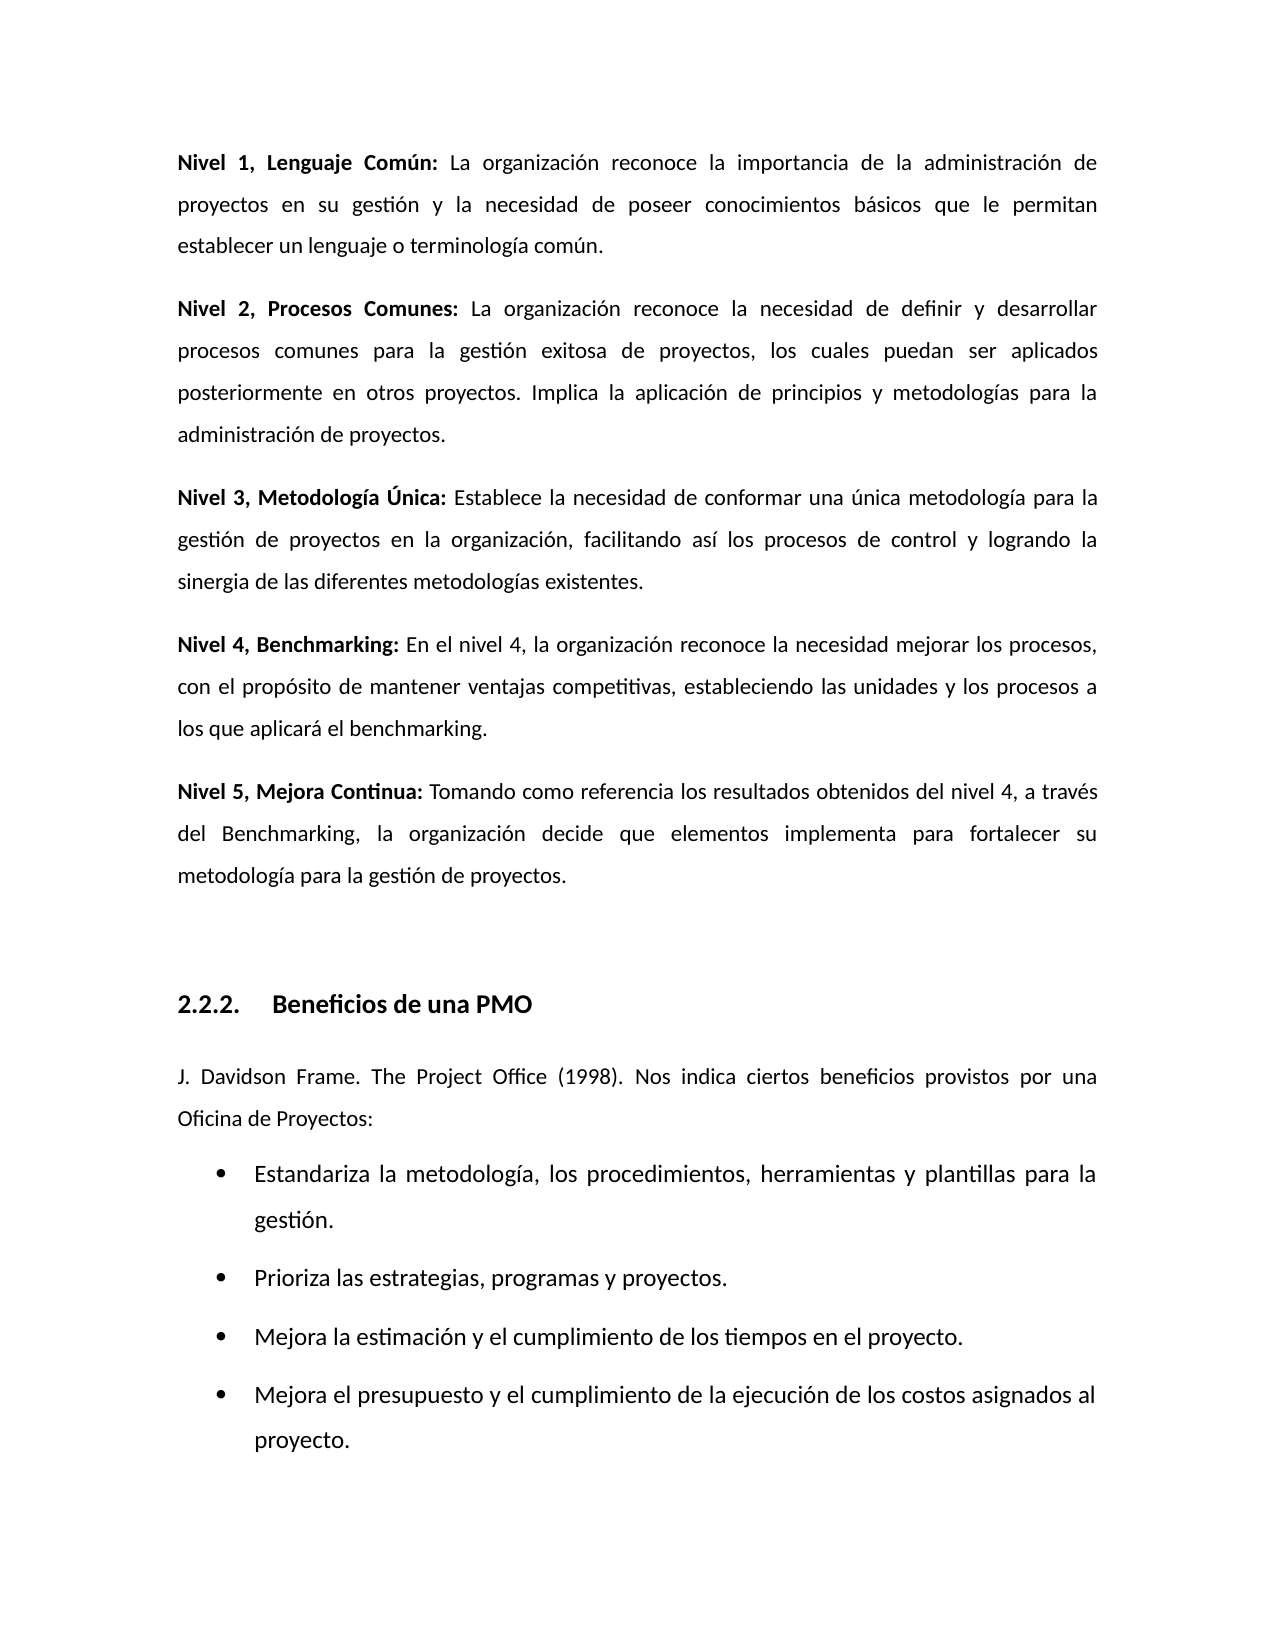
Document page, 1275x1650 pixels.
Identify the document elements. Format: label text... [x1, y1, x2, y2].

list Prioriza las estrategias, programas y proyectos. [217, 1262, 1098, 1293]
list Nivel 3, Metodología Única: Establece la necesidad de conformar una única metodología para la gestión de proyectos en la organización, facilitando así los procesos de control y logrando la sinergia de las diferentes metodologías existentes. [177, 483, 1098, 595]
list Nivel 4, Benchmarking: En el nivel 4, la organización reconoce la necesidad mejorar los procesos, con el propósito de mantener ventajas competitivas, estableciendo las unidades y los procesos a los que aplicará el benchmarking. [177, 630, 1098, 742]
list Estandariza la metodología, los procedimientos, herramientas y plantillas para la gestión. [217, 1158, 1098, 1235]
list J. Davidson Frame. The Project Office (1998). Nos indica ciertos beneficios provistos por una Oficina de Proyectos: [177, 1062, 1098, 1132]
list Mejora la estimación y el cumplimiento de los tiempos en el proyecto. [217, 1321, 1098, 1351]
list Nivel 1, Lenguaje Común: La organización reconoce la importancia de la administración de proyectos en su gestión y la necesidad de poseer conocimientos básicos que le permitan establecer un lenguaje o terminología común. [177, 148, 1098, 260]
list Nivel 5, Mejora Continua: Tomando como referencia los resultados obtenidos del nivel 4, a través del Benchmarking, la organización decide que elementos implementa para fortalecer su metodología para la gestión de proyectos. [177, 777, 1098, 889]
subtitle Beneficios de una PMO [177, 987, 1098, 1021]
list Nivel 2, Procesos Comunes: La organización reconoce la necesidad de definir y desarrollar procesos comunes para la gestión exitosa de proyectos, los cuales puedan ser aplicados posteriormente en otros proyectos. Implica la aplicación de principios y metodologías para la administración de proyectos. [177, 294, 1098, 448]
list Mejora el presupuesto y el cumplimiento de la ejecución de los costos asignados al proyecto. [217, 1379, 1098, 1455]
